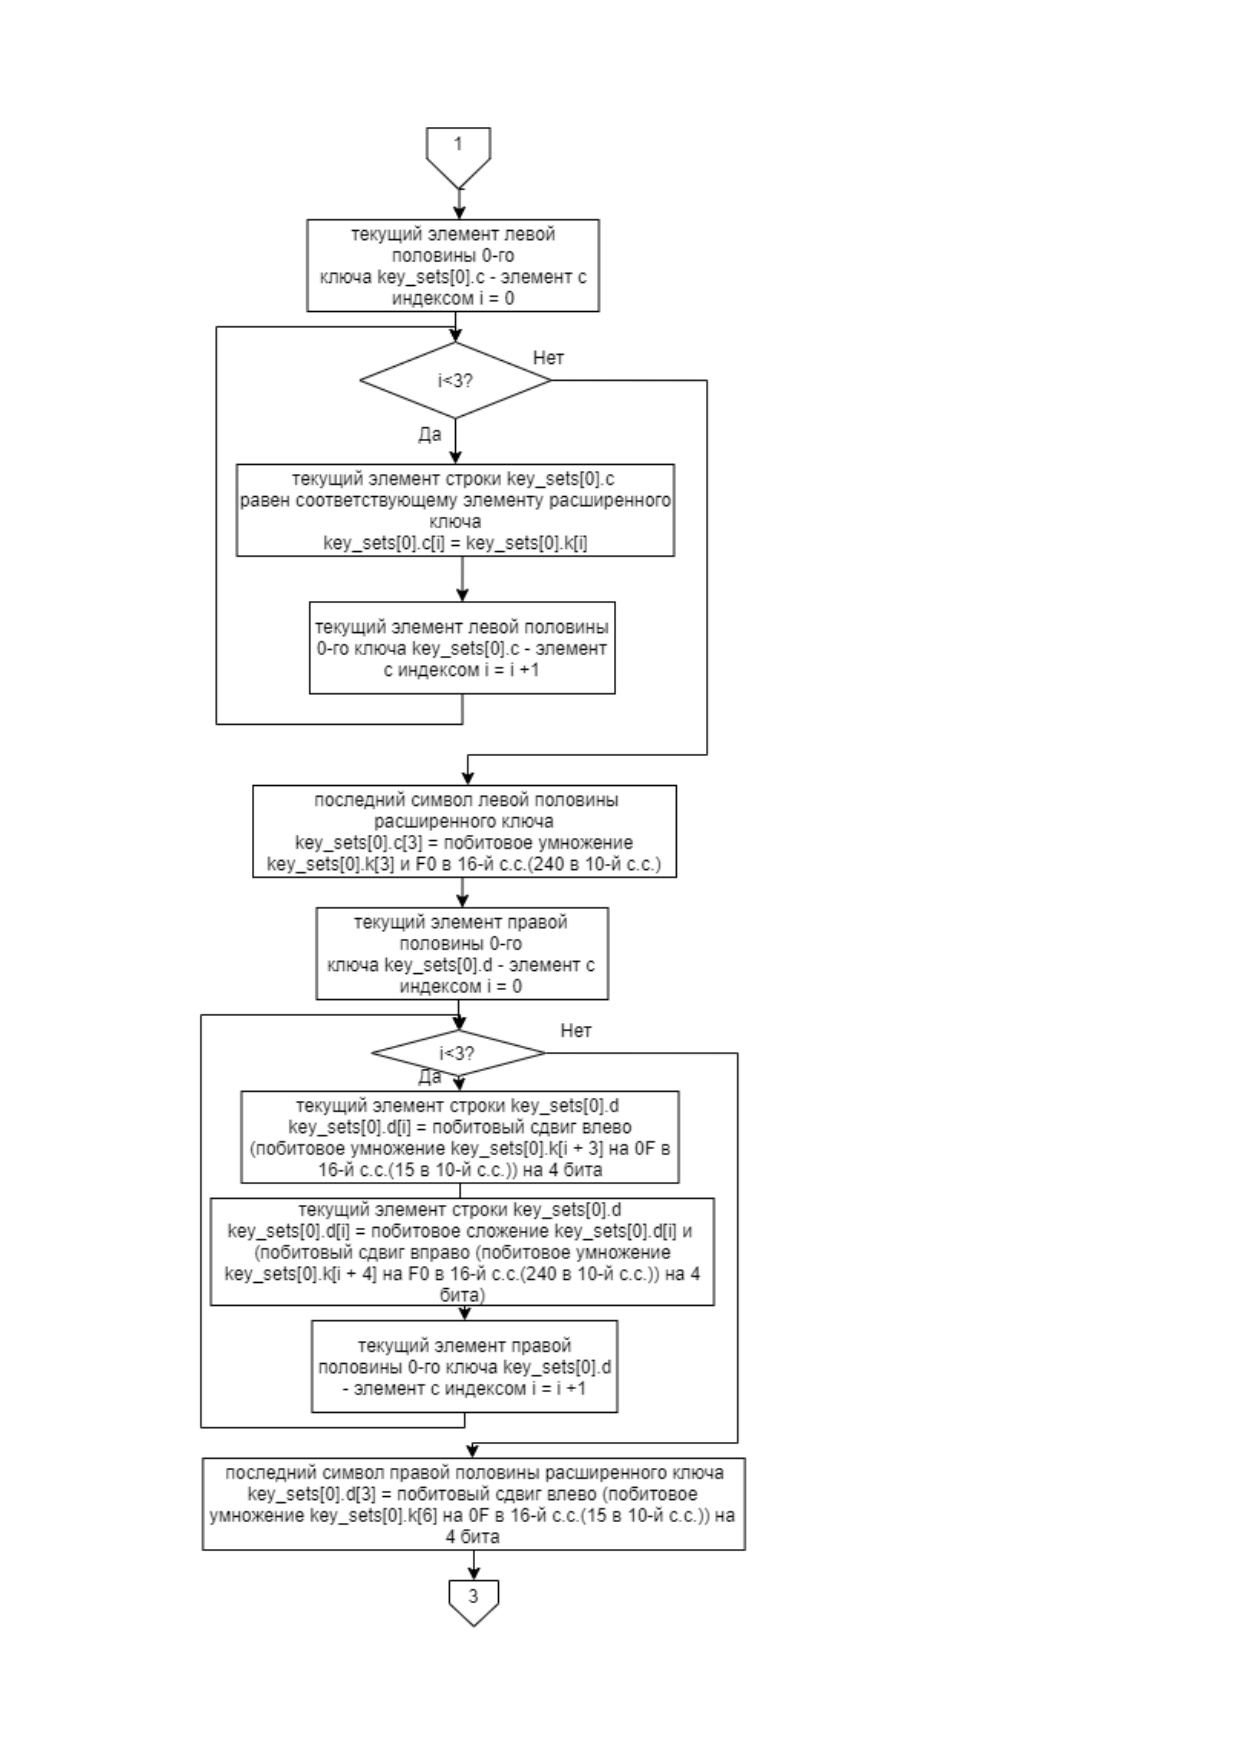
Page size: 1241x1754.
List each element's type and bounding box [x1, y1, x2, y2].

picture [177, 118, 755, 1635]
